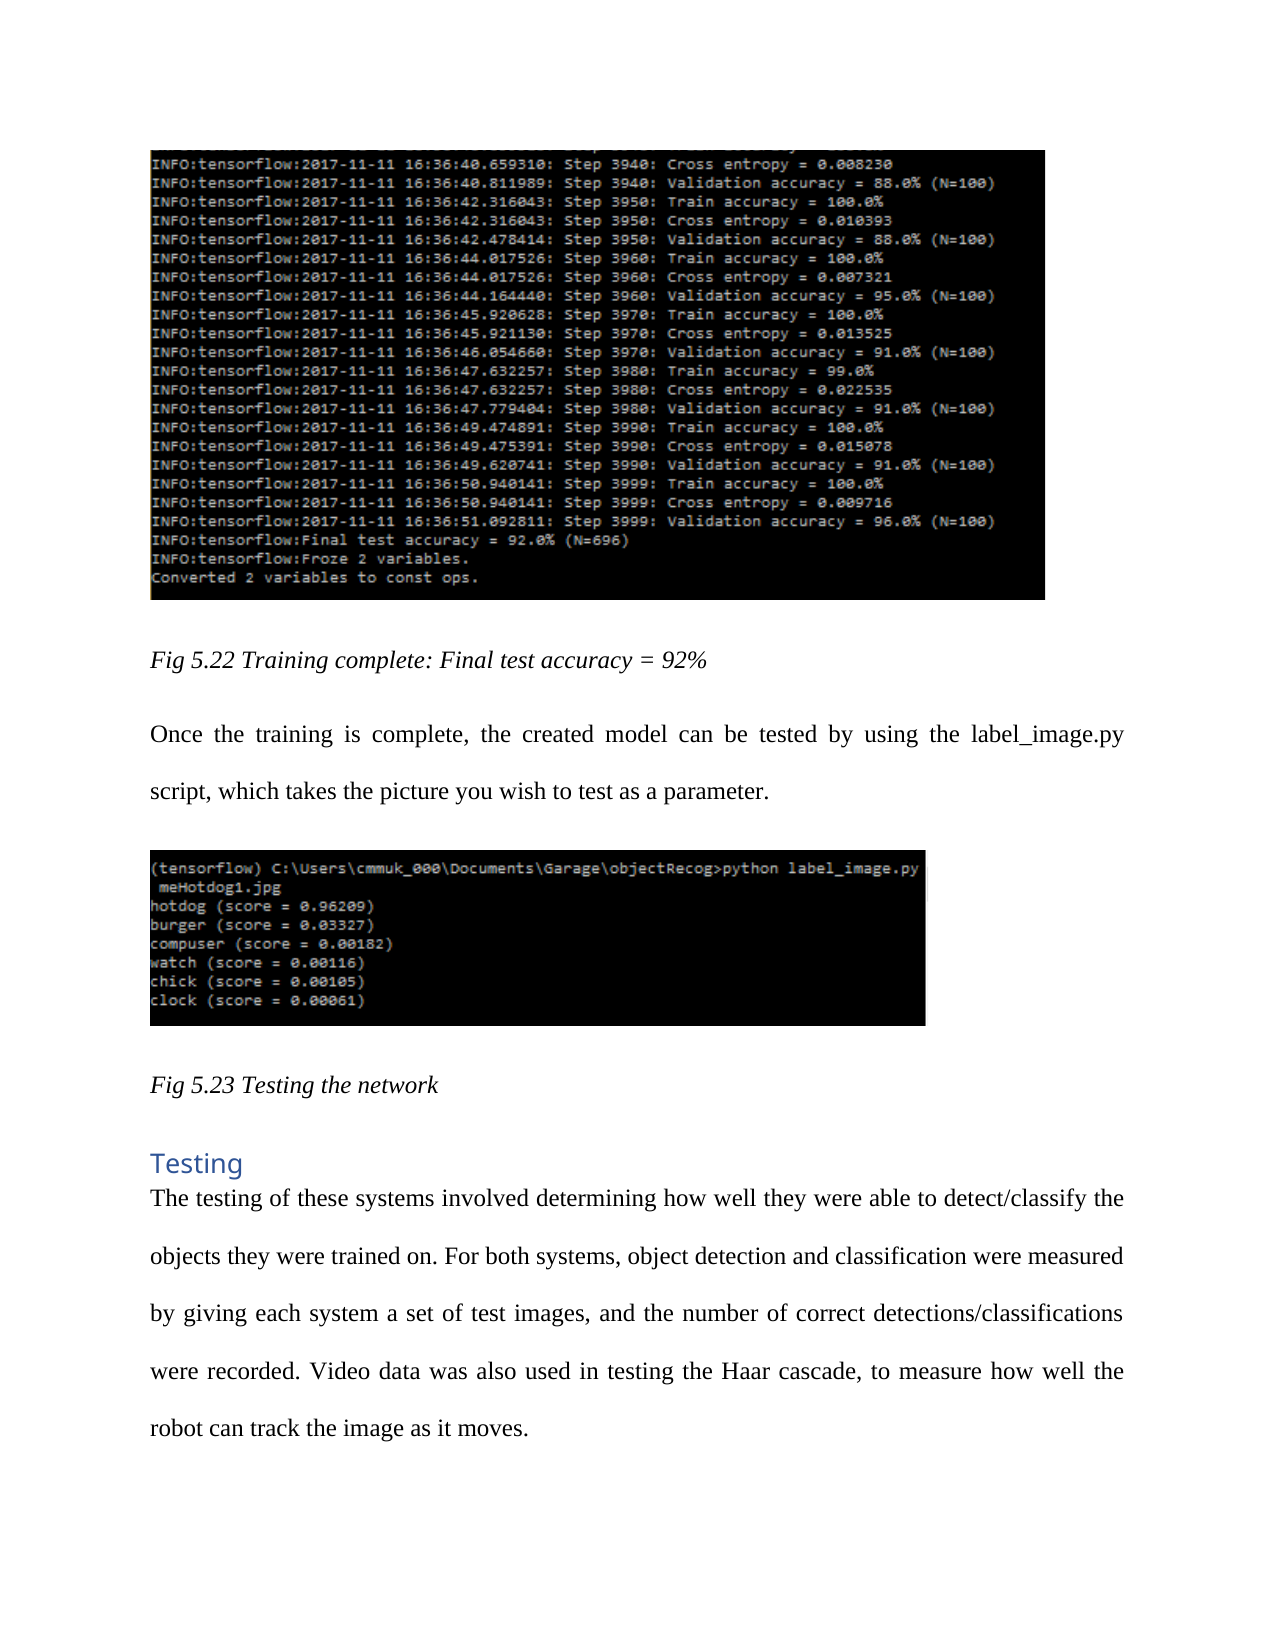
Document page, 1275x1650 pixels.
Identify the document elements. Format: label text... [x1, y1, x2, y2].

picture [150, 150, 1046, 600]
text Fig 5.22 Training complete: Final test accuracy = 92% [150, 645, 1125, 673]
text Once the training is complete, the created model can be tested by using the label_image.py script, which takes the picture you wish to test as a parameter. [150, 719, 1125, 805]
text Fig 5.23 Testing the network [150, 1070, 1125, 1099]
text The testing of these systems involved determining how well they were able to detect/classify the objects they were trained on. For both systems, object detection and classification were measured by giving each system a set of test images, and the number of correct detections/classifications were recorded. Video data was also used in testing the Haar cascade, to measure how well the robot can track the image as it moves. [150, 1183, 1125, 1442]
subtitle Testing [150, 1144, 1125, 1181]
picture [150, 850, 929, 1026]
